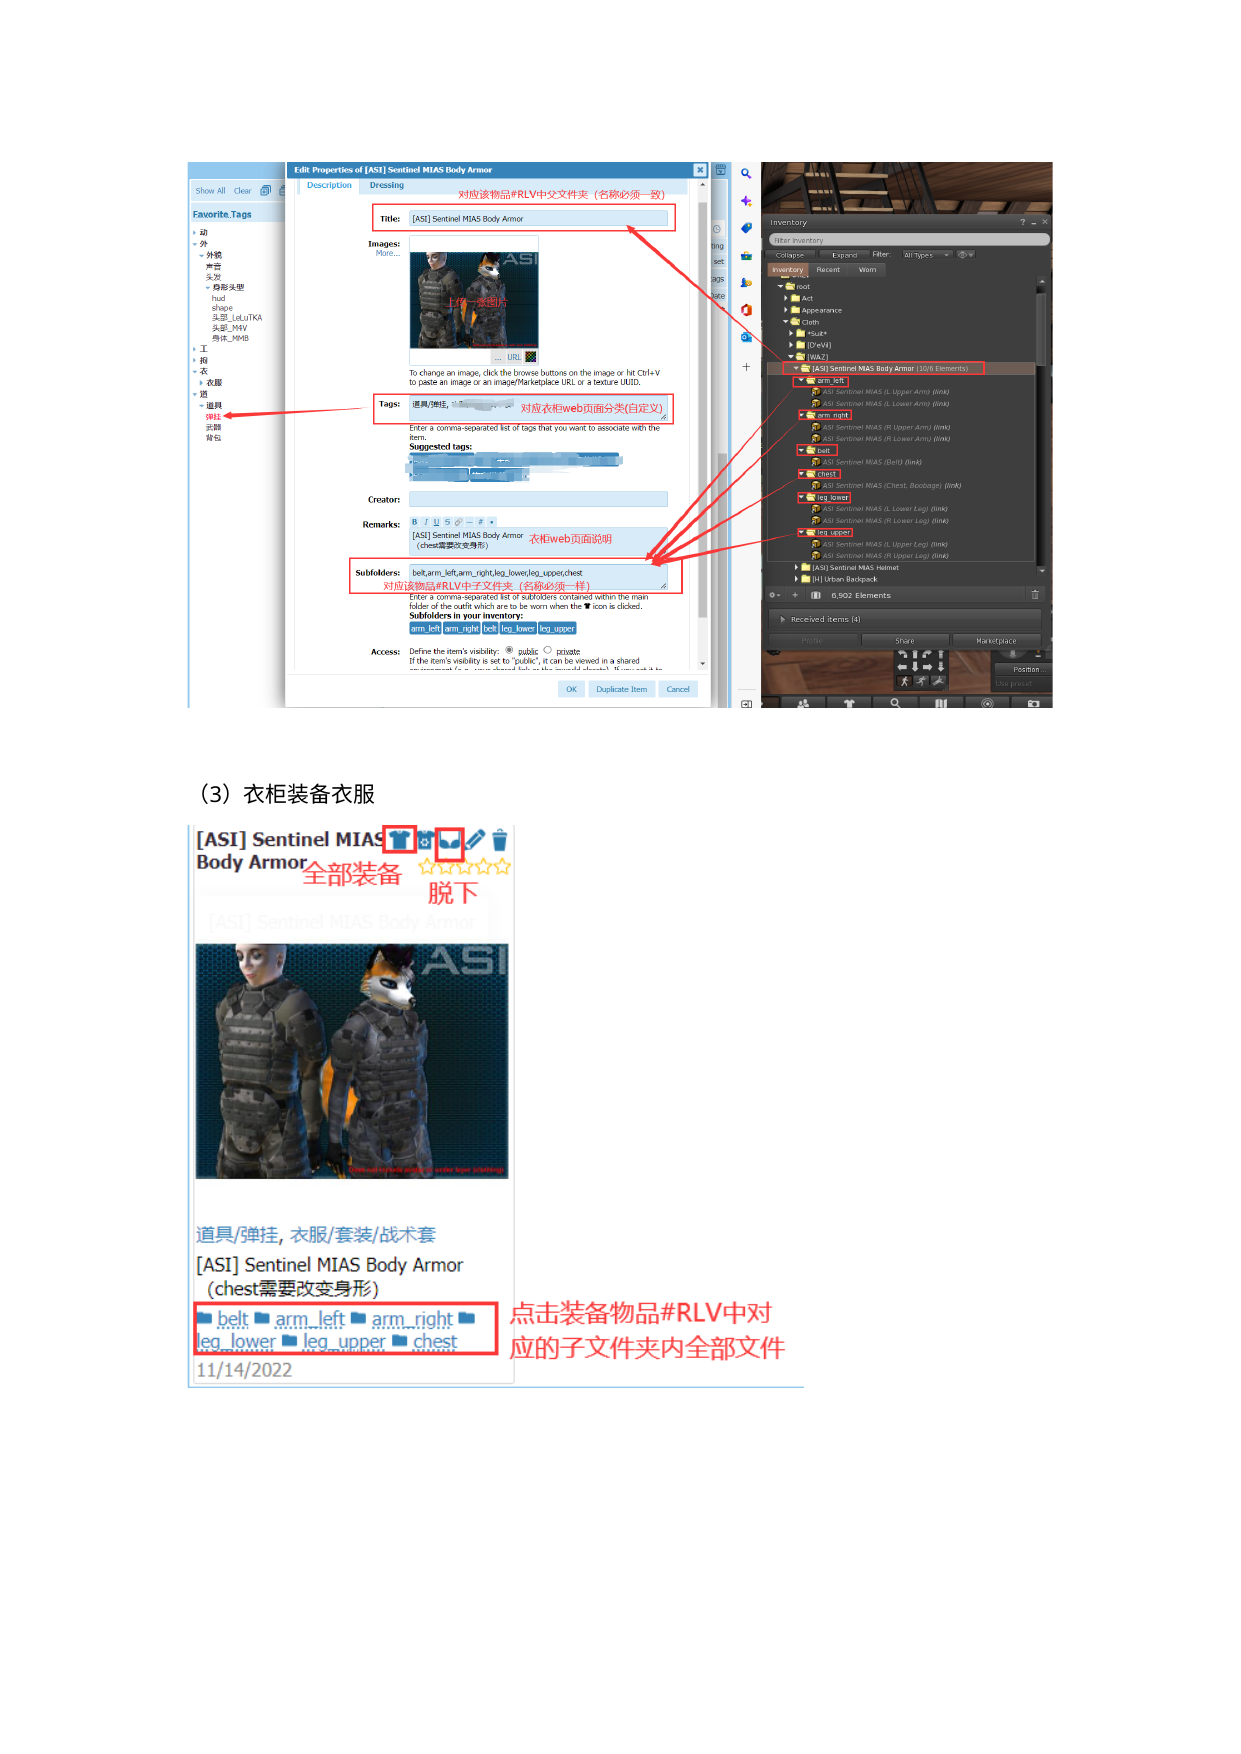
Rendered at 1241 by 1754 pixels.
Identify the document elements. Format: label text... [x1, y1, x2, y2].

picture [187, 162, 1053, 708]
picture [187, 825, 804, 1388]
text （3）衣柜装备衣服 [187, 777, 1053, 809]
